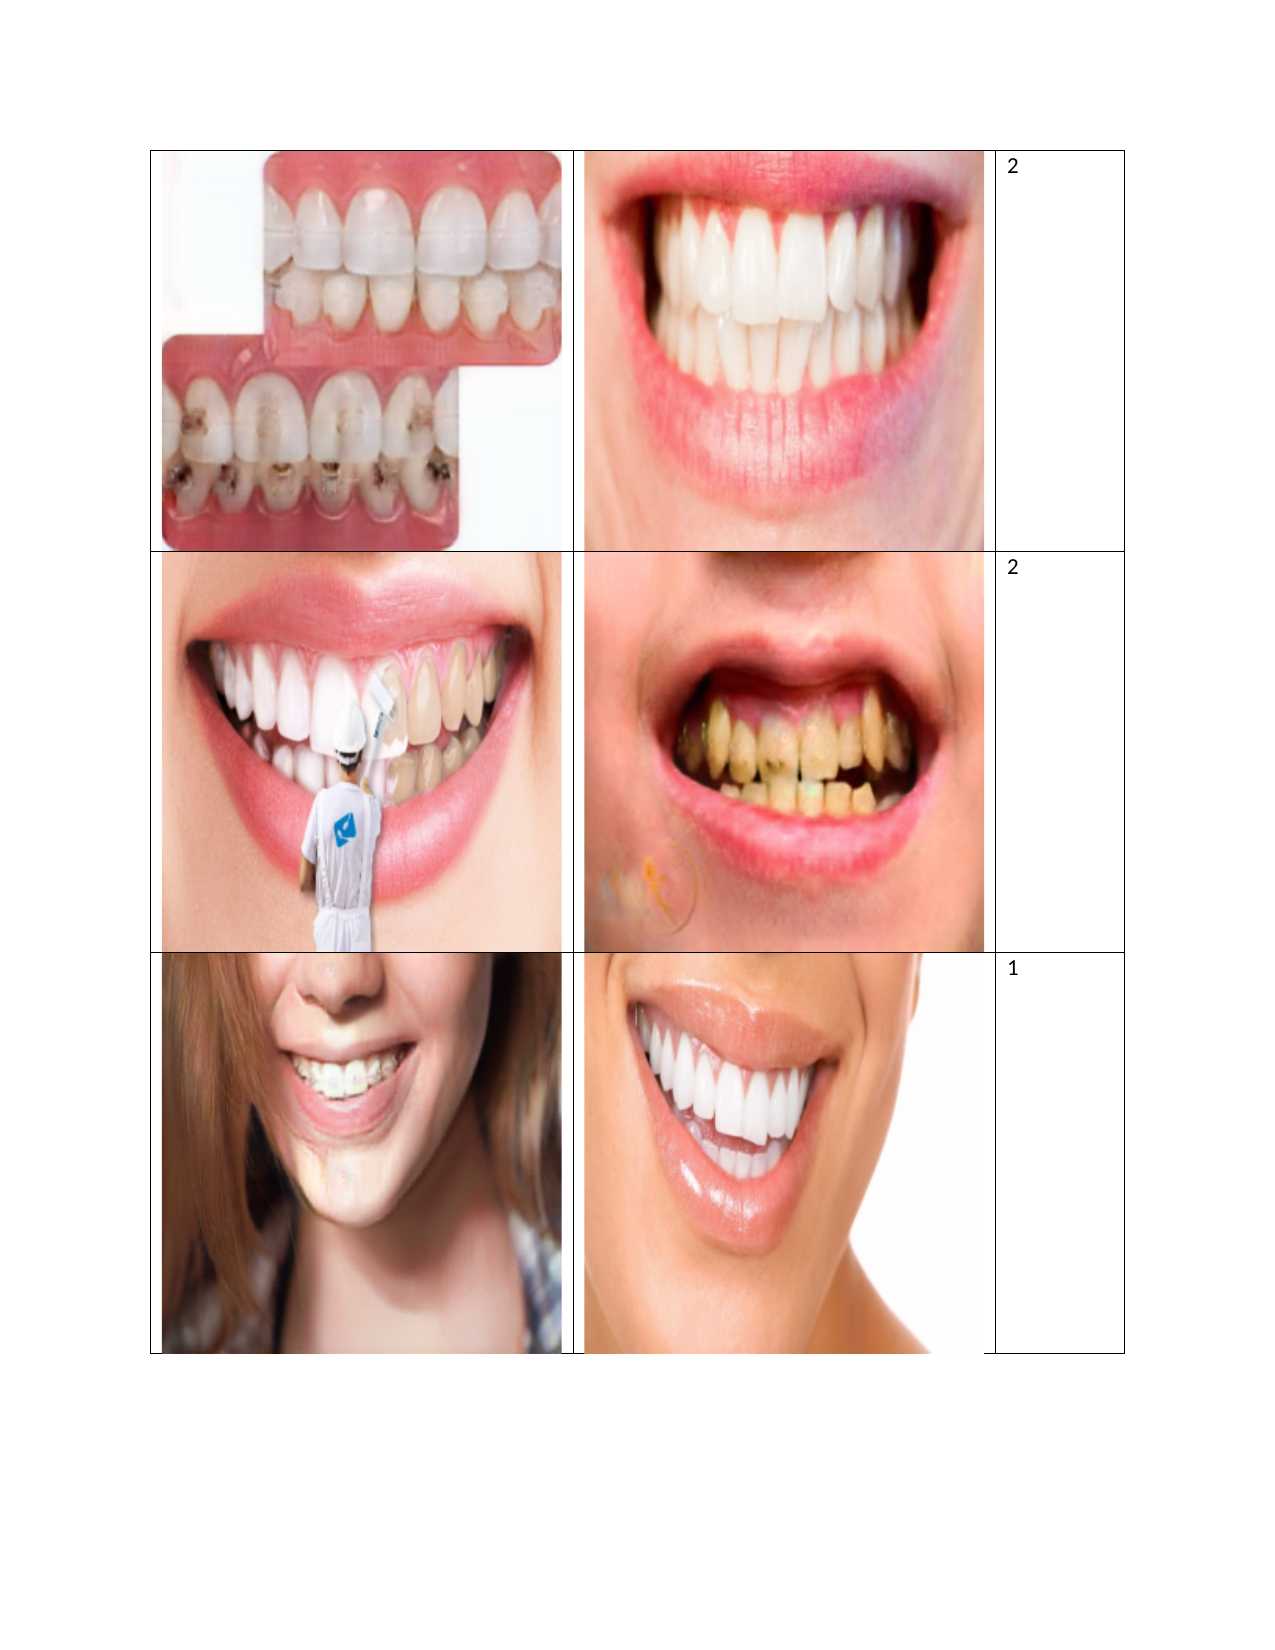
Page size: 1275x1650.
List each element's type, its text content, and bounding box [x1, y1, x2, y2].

table_cell [562, 552, 573, 952]
table_cell [151, 552, 161, 952]
picture [161, 151, 562, 551]
table_cell [574, 151, 584, 551]
picture [584, 953, 985, 1354]
picture [584, 151, 985, 551]
table_cell [151, 953, 161, 1353]
table_cell [574, 552, 584, 952]
picture [161, 552, 562, 952]
table_cell [151, 151, 161, 551]
picture [161, 953, 562, 1354]
table_cell 2 [996, 552, 1124, 952]
table_cell [562, 151, 573, 551]
table_cell [985, 151, 995, 551]
table_cell 1 [996, 953, 1124, 1353]
table_cell [985, 552, 995, 952]
table_cell 2 [996, 151, 1124, 551]
table_cell [562, 953, 573, 1353]
table_cell [985, 953, 995, 1353]
picture [584, 552, 985, 952]
table_cell [574, 953, 584, 1353]
